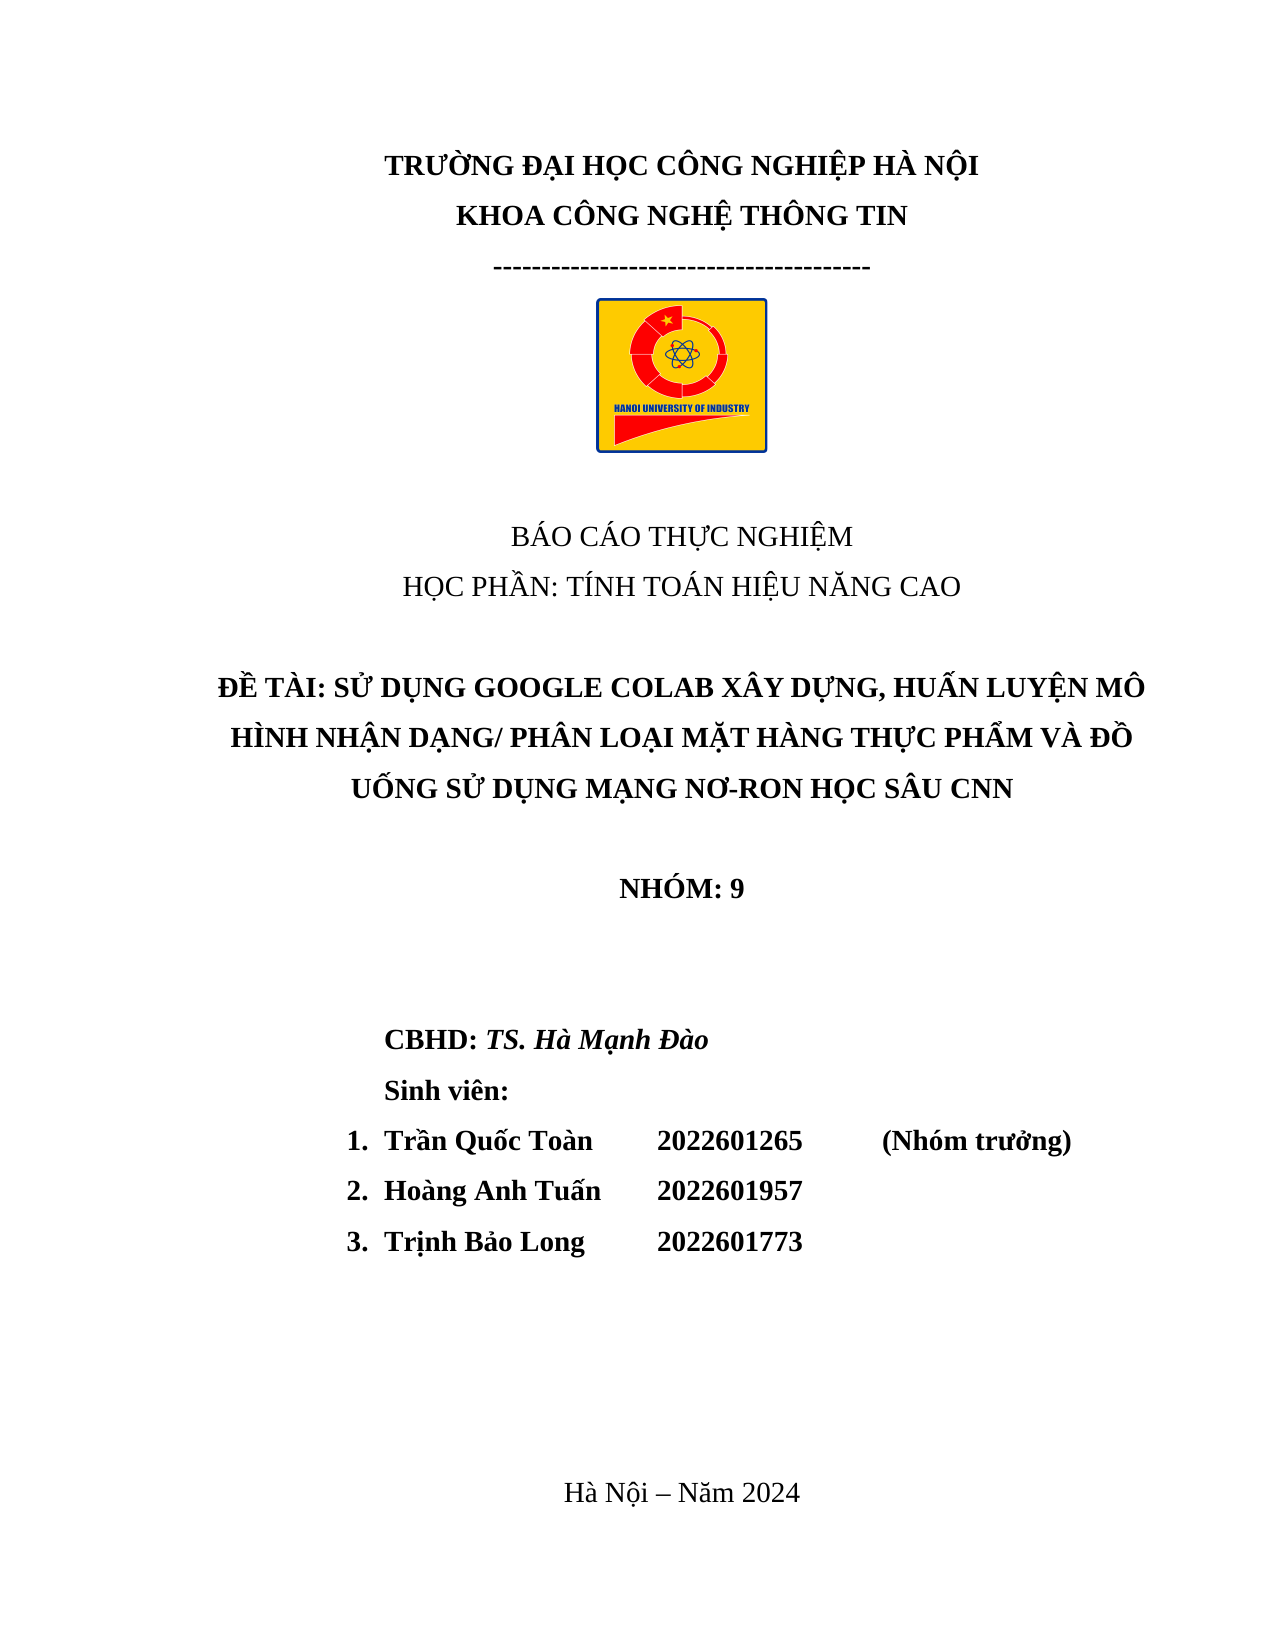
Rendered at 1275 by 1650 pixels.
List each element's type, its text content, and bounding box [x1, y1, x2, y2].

text CBHD: TS. Hà Mạnh Đào [384, 1022, 1157, 1056]
text NHÓM: 9 [207, 871, 1157, 905]
text Sinh viên: [384, 1073, 1157, 1106]
text TRƯỜNG ĐẠI HỌC CÔNG NGHIỆP HÀ NỘI [207, 148, 1157, 181]
list Trần Quốc Toàn 2022601265 (Nhóm trưởng) [346, 1123, 1157, 1157]
text BÁO CÁO THỰC NGHIỆM [207, 519, 1157, 553]
list Hoàng Anh Tuấn 2022601957 [346, 1173, 1157, 1207]
text HỌC PHẦN: Tính toán hiệu năng cao [207, 569, 1157, 603]
list Trịnh Bảo Long 2022601773 [346, 1224, 1157, 1257]
text đỀ TÀI: Sử dụng Google Colab xây dựng, huấn luyện mô hình nhận dạng/ phân loại mặt hàng thực phẩm và đồ uống sử dụng mạng nơ-ron học sâu CNN [207, 670, 1157, 804]
text Hà Nội – Năm 2024 [207, 1475, 1157, 1509]
text --------------------------------------- [207, 248, 1157, 282]
text KHOA CÔNG NGHỆ THÔNG TIN [207, 198, 1157, 232]
